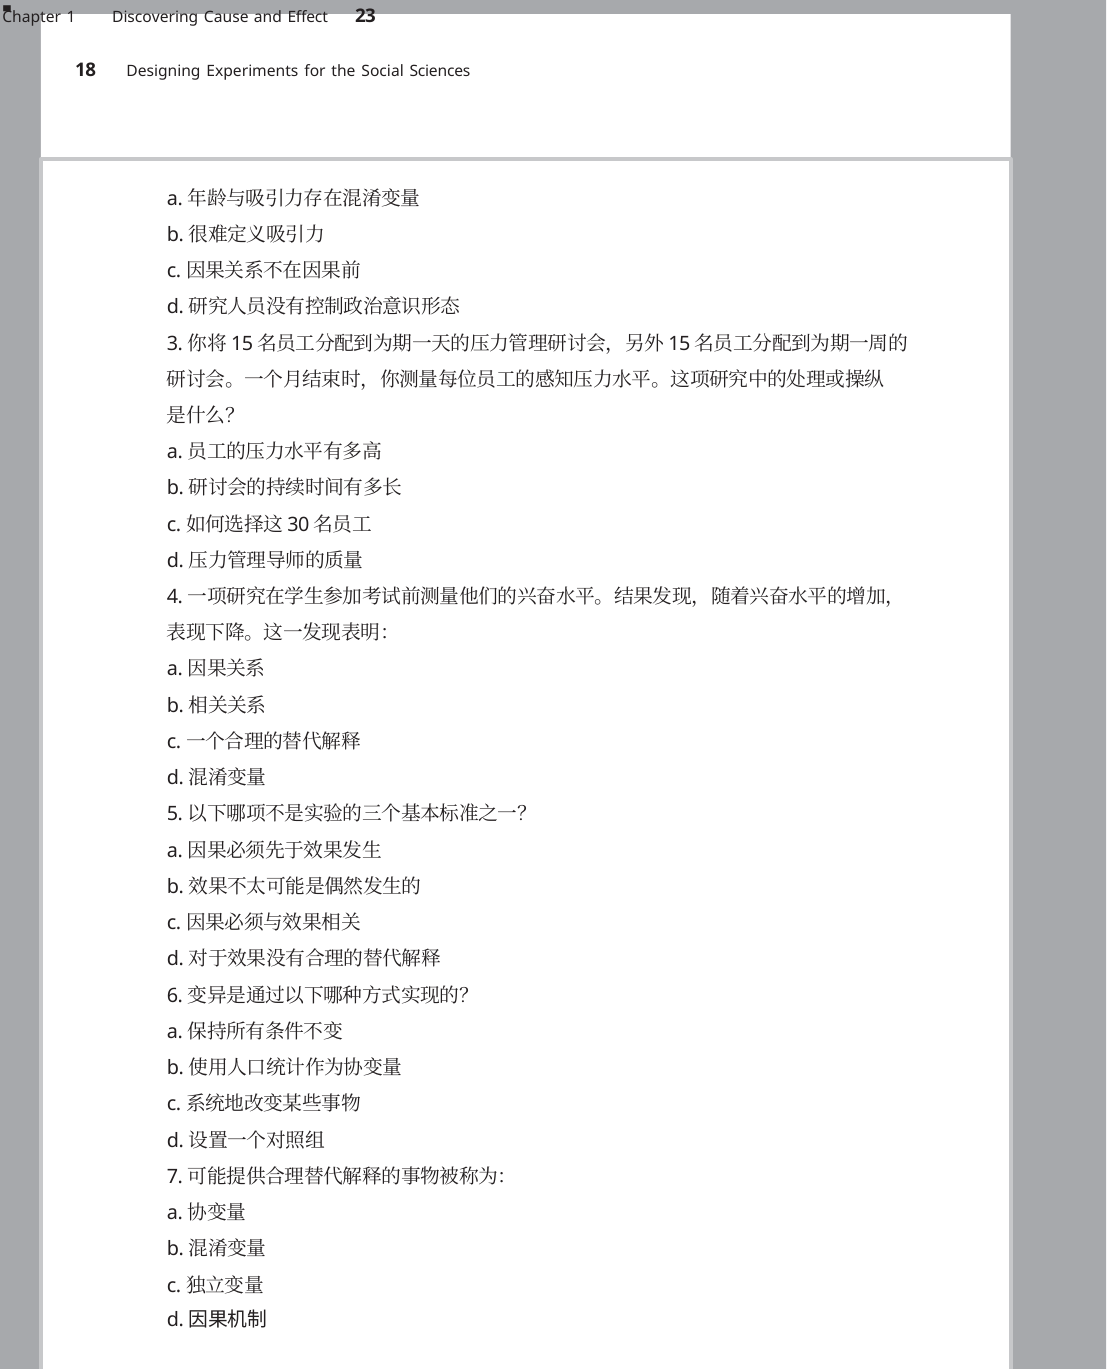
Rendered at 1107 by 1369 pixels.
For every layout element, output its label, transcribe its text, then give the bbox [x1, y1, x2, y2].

list a. 因果关系 [167, 653, 1106, 682]
list b. 效果不太可能是偶然发生的 [167, 871, 1106, 899]
list a. 员工的压力水平有多高 [167, 436, 1106, 464]
list 7. 可能提供合理替代解释的事物被称为： [167, 1161, 1106, 1189]
list 4. 一项研究在学生参加考试前测量他们的兴奋水平。结果发现，随着兴奋水平的增加， [167, 581, 1106, 609]
list d. 因果机制 [167, 1306, 1106, 1332]
list d. 研究人员没有控制政治意识形态 [167, 291, 1106, 320]
list a. 保持所有条件不变 [167, 1016, 1106, 1044]
list 3. 你将15名员工分配到为期一天的压力管理研讨会，另外15名员工分配到为期一周的 [167, 327, 1106, 356]
list 研讨会。一个月结束时，你测量每位员工的感知压力水平。这项研究中的处理或操纵 [167, 364, 1106, 392]
list b. 研讨会的持续时间有多长 [167, 472, 1106, 501]
list c. 一个合理的替代解释 [167, 726, 1106, 754]
list c. 因果必须与效果相关 [167, 907, 1106, 935]
list 是什么？ [167, 400, 1106, 428]
list b. 相关关系 [167, 689, 1106, 718]
list 表现下降。这一发现表明： [167, 617, 1106, 645]
list b. 使用人口统计作为协变量 [167, 1052, 1106, 1080]
list d. 压力管理导师的质量 [167, 544, 1106, 573]
list 6. 变异是通过以下哪种方式实现的？ [167, 979, 1106, 1008]
list a. 年龄与吸引力存在混淆变量 [167, 182, 1106, 211]
list d. 设置一个对照组 [167, 1124, 1106, 1153]
list a. 因果必须先于效果发生 [167, 834, 1106, 863]
list b. 混淆变量 [167, 1233, 1106, 1262]
list d. 混淆变量 [167, 762, 1106, 790]
list d. 对于效果没有合理的替代解释 [167, 943, 1106, 972]
list c. 因果关系不在因果前 [167, 255, 1106, 283]
text 18 Designing Experiments for the Social Sciences [75, 56, 1106, 82]
list c. 如何选择这30名员工 [167, 508, 1106, 537]
list c. 系统地改变某些事物 [167, 1088, 1106, 1117]
list a. 协变量 [167, 1197, 1106, 1225]
list b. 很难定义吸引力 [167, 219, 1106, 247]
list c. 独立变量 [167, 1269, 1106, 1298]
list 5. 以下哪项不是实验的三个基本标准之一？ [167, 798, 1106, 827]
